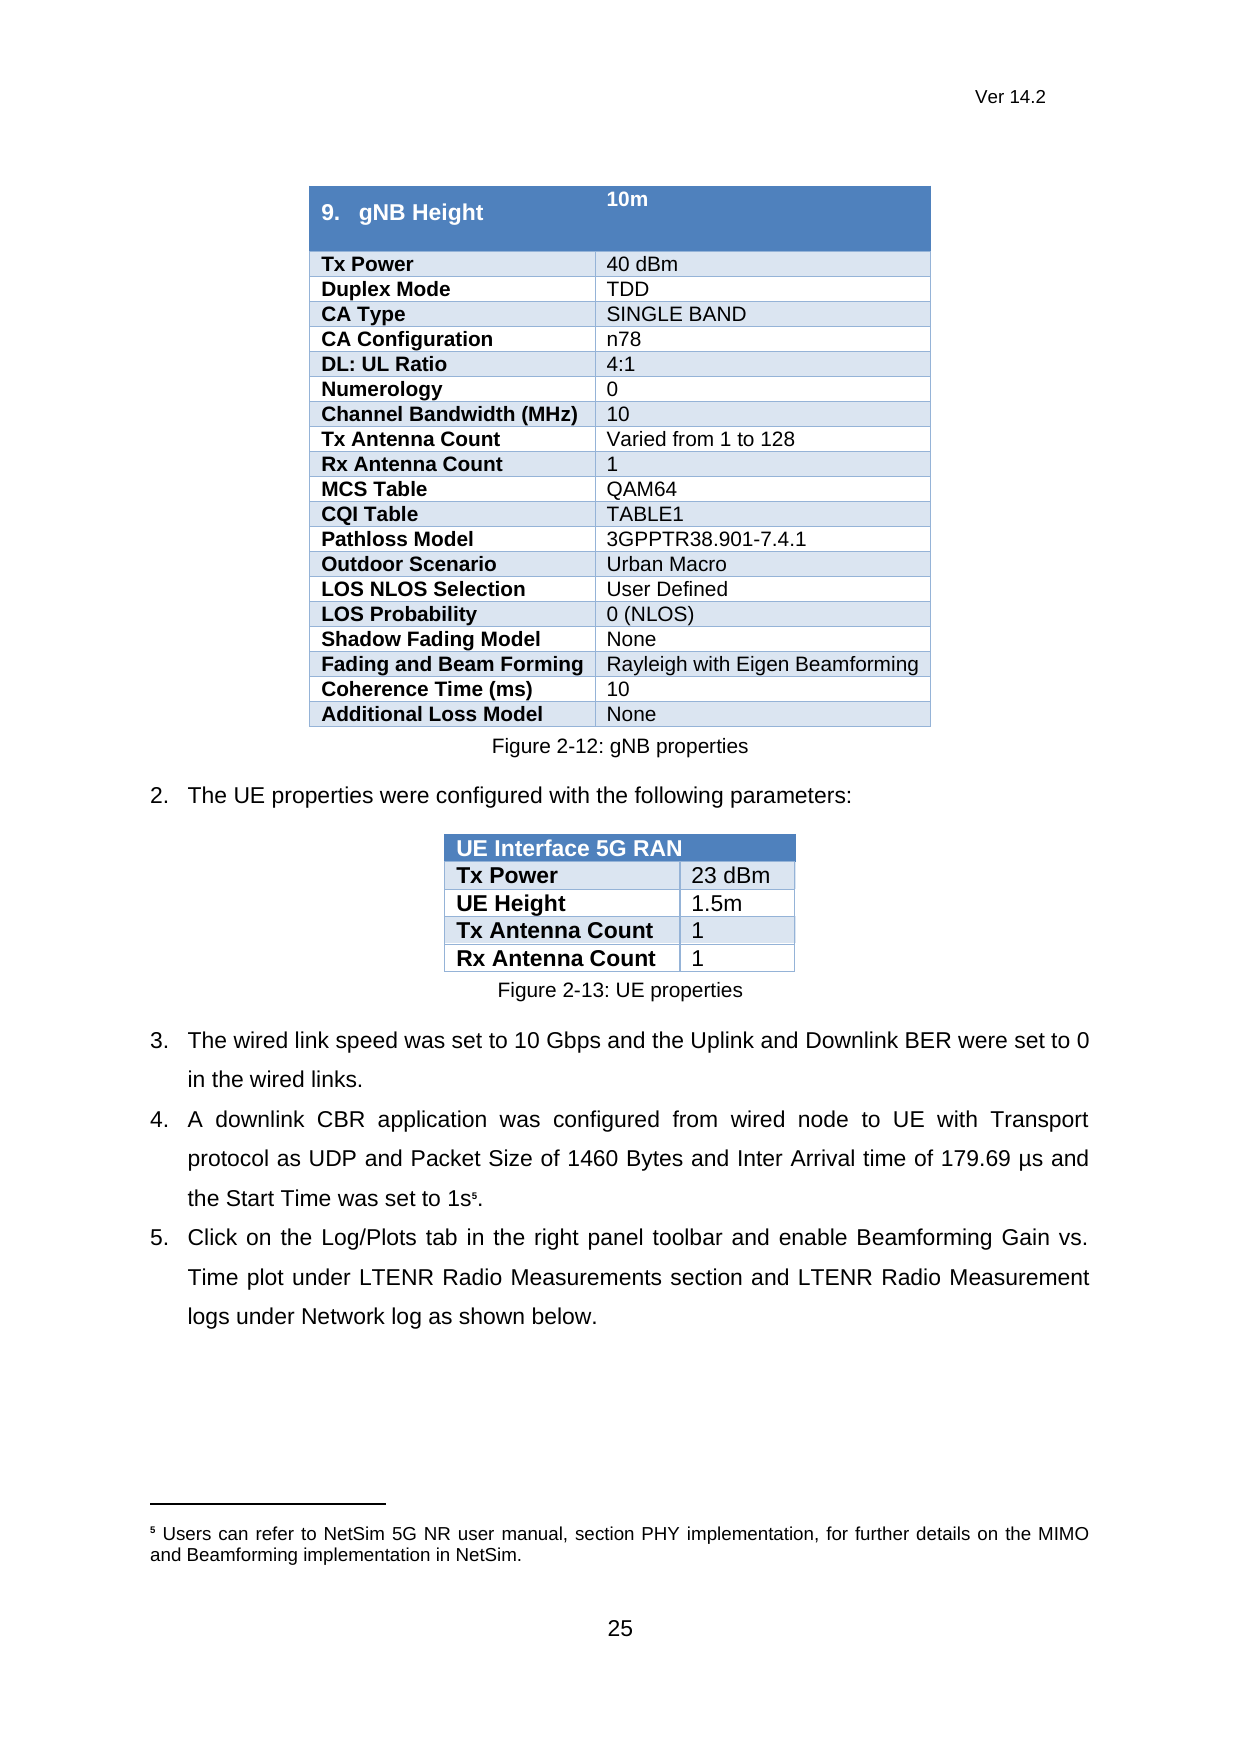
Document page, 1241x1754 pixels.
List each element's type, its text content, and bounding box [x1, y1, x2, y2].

table_cell LOS NLOS Selection [310, 577, 595, 601]
table_cell 1.5m [681, 890, 794, 916]
table_cell 10 [596, 677, 930, 701]
table_cell Tx Power [310, 252, 595, 276]
table_cell Tx Power [445, 862, 679, 889]
table_cell Shadow Fading Model [310, 627, 595, 651]
table_cell User Defined [596, 577, 930, 601]
table_cell Outdoor Scenario [310, 552, 595, 576]
list A downlink CBR application was configured from wired node to UE with Transport protocol as UDP and Packet Size of 1460 Bytes and Inter Arrival time of 179.69 µs and the Start Time was set to 1s. [150, 1106, 1090, 1211]
table_cell Additional Loss Model [310, 702, 595, 726]
table_cell 1 [681, 945, 794, 971]
list The UE properties were configured with the following parameters: [150, 782, 1090, 808]
table_cell Tx Antenna Count [445, 917, 679, 943]
table_cell Duplex Mode [310, 277, 595, 301]
table_cell Urban Macro [596, 552, 930, 576]
table_header 10m [596, 187, 930, 251]
table_cell 1 [681, 917, 794, 943]
table_cell Rx Antenna Count [310, 452, 595, 476]
table_cell CA Type [310, 302, 595, 326]
table_cell TABLE1 [596, 502, 930, 526]
table_cell CQI Table [310, 502, 595, 526]
table_cell 4:1 [596, 352, 930, 376]
table_cell 0 (NLOS) [596, 602, 930, 626]
table_cell TDD [596, 277, 930, 301]
table_header UE Interface 5G RAN [445, 835, 795, 861]
list Click on the Log/Plots tab in the right panel toolbar and enable Beamforming Gain vs. Time plot under LTENR Radio Measurements section and LTENR Radio Measurement logs under Network log as shown below. [150, 1224, 1090, 1329]
list The wired link speed was set to 10 Gbps and the Uplink and Downlink BER were set to 0 in the wired links. [150, 1027, 1090, 1092]
table_cell Varied from 1 to 128 [596, 427, 930, 451]
table_header gNB Height [310, 187, 595, 251]
table_cell 3GPPTR38.901-7.4.1 [596, 527, 930, 551]
table_cell 1 [596, 452, 930, 476]
table_cell CA Configuration [310, 327, 595, 351]
table_cell Fading and Beam Forming [310, 652, 595, 676]
table_cell Coherence Time (ms) [310, 677, 595, 701]
table_cell n78 [596, 327, 930, 351]
table_cell 10 [596, 402, 930, 426]
table_cell SINGLE BAND [596, 302, 930, 326]
table_cell Channel Bandwidth (MHz) [310, 402, 595, 426]
table_cell Tx Antenna Count [310, 427, 595, 451]
table_cell DL: UL Ratio [310, 352, 595, 376]
table_cell Rx Antenna Count [445, 945, 679, 971]
table_cell None [596, 627, 930, 651]
table_cell None [596, 702, 930, 726]
table_cell QAM64 [596, 477, 930, 501]
table_cell Pathloss Model [310, 527, 595, 551]
table_cell MCS Table [310, 477, 595, 501]
table_cell 0 [596, 377, 930, 401]
table_cell LOS Probability [310, 602, 595, 626]
table_cell Rayleigh with Eigen Beamforming [596, 652, 930, 676]
table_cell 40 dBm [596, 252, 930, 276]
table_cell UE Height [445, 890, 679, 916]
table_cell Numerology [310, 377, 595, 401]
table_cell 23 dBm [681, 862, 794, 889]
